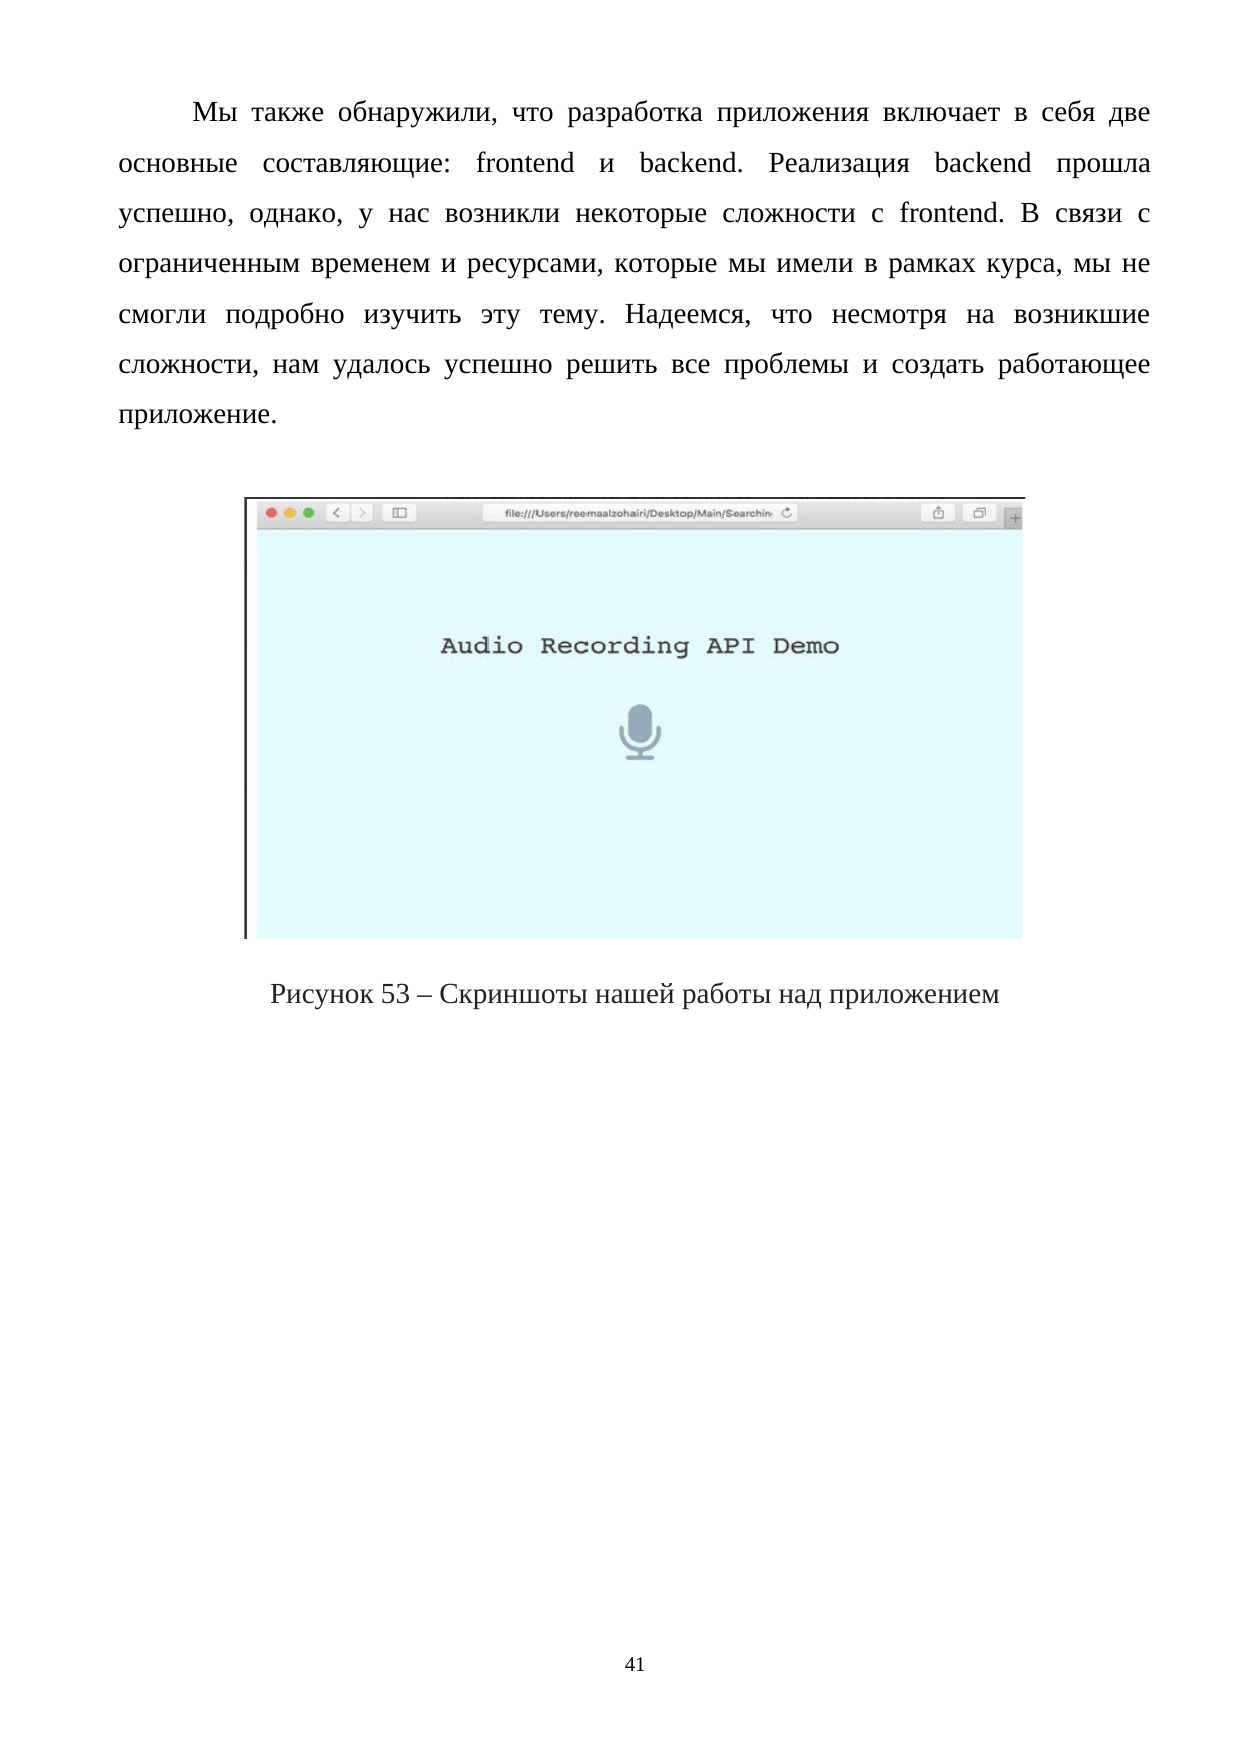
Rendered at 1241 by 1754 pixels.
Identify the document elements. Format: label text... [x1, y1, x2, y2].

text Рисунок 53 – Скриншоты нашей работы над приложением [118, 976, 1152, 1009]
picture [244, 497, 1026, 939]
text Мы также обнаружили, что разработка приложения включает в себя две основные составляющие: frontend и backend. Реализация backend прошла успешно, однако, у нас возникли некоторые сложности с frontend. В связи с ограниченным временем и ресурсами, которые мы имели в рамках курса, мы не смогли подробно изучить эту тему. Надеемся, что несмотря на возникшие сложности, нам удалось успешно решить все проблемы и создать работающее приложение. [118, 94, 1152, 430]
